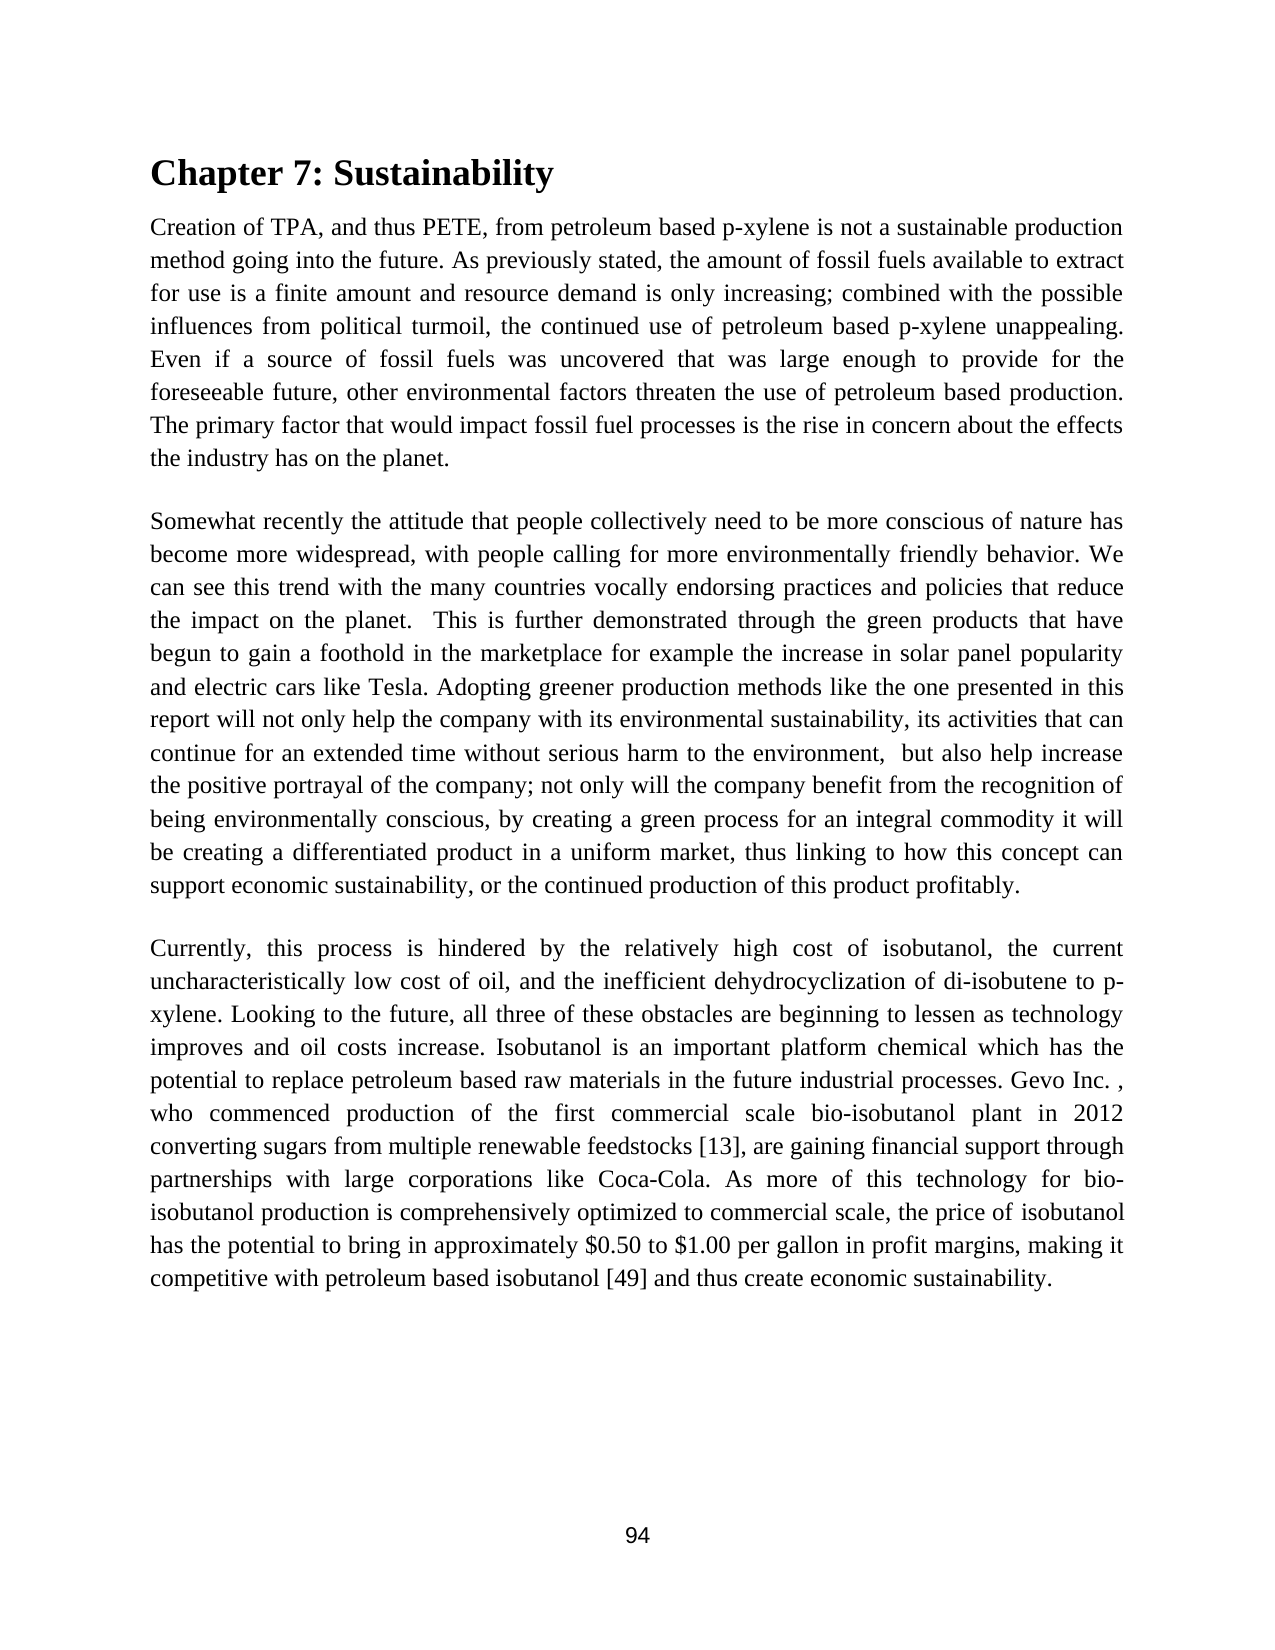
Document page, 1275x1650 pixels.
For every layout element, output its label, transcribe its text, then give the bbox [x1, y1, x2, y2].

text Currently, this process is hindered by the relatively high cost of isobutanol, the current uncharacteristically low cost of oil, and the inefficient dehydrocyclization of di-isobutene to p-xylene. Looking to the future, all three of these obstacles are beginning to lessen as technology improves and oil costs increase. Isobutanol is an important platform chemical which has the potential to replace petroleum based raw materials in the future industrial processes. Gevo Inc. , who commenced production of the first commercial scale bio-isobutanol plant in 2012 converting sugars from multiple renewable feedstocks [13], are gaining financial support through partnerships with large corporations like Coca-Cola. As more of this technology for bio-isobutanol production is comprehensively optimized to commercial scale, the price of isobutanol has the potential to bring in approximately $0.50 to $1.00 per gallon in profit margins, making it competitive with petroleum based isobutanol [49] and thus create economic sustainability. [150, 933, 1125, 1230]
text Creation of TPA, and thus PETE, from petroleum based p-xylene is not a sustainable production method going into the future. As previously stated, the amount of fossil fuels available to extract for use is a finite amount and resource demand is only increasing; combined with the possible influences from political turmoil, the continued use of petroleum based p-xylene unappealing. Even if a source of fossil fuels was uncovered that was large enough to provide for the foreseeable future, other environmental factors threaten the use of petroleum based production. The primary factor that would impact fossil fuel processes is the rise in concern about the effects the industry has on the planet. [150, 212, 1125, 472]
text Somewhat recently the attitude that people collectively need to be more conscious of nature has become more widespread, with people calling for more environmentally friendly behavior. We can see this trend with the many countries vocally endorsing practices and policies that reduce the impact on the planet. This is further demonstrated through the green products that have begun to gain a foothold in the marketplace for example the increase in solar panel popularity and electric cars like Tesla. Adopting greener production methods like the one presented in this report will not only help the company with its environmental sustainability, its activities that can continue for an extended time without serious harm to the environment, but also help increase the positive portrayal of the company; not only will the company benefit from the recognition of being environmentally conscious, by creating a green process for an integral commodity it will be creating a differentiated product in a uniform market, thus linking to how this concept can support economic sustainability, or the continued production of this product profitably. [150, 506, 1125, 898]
subtitle Chapter 7: Sustainability [150, 150, 1125, 193]
